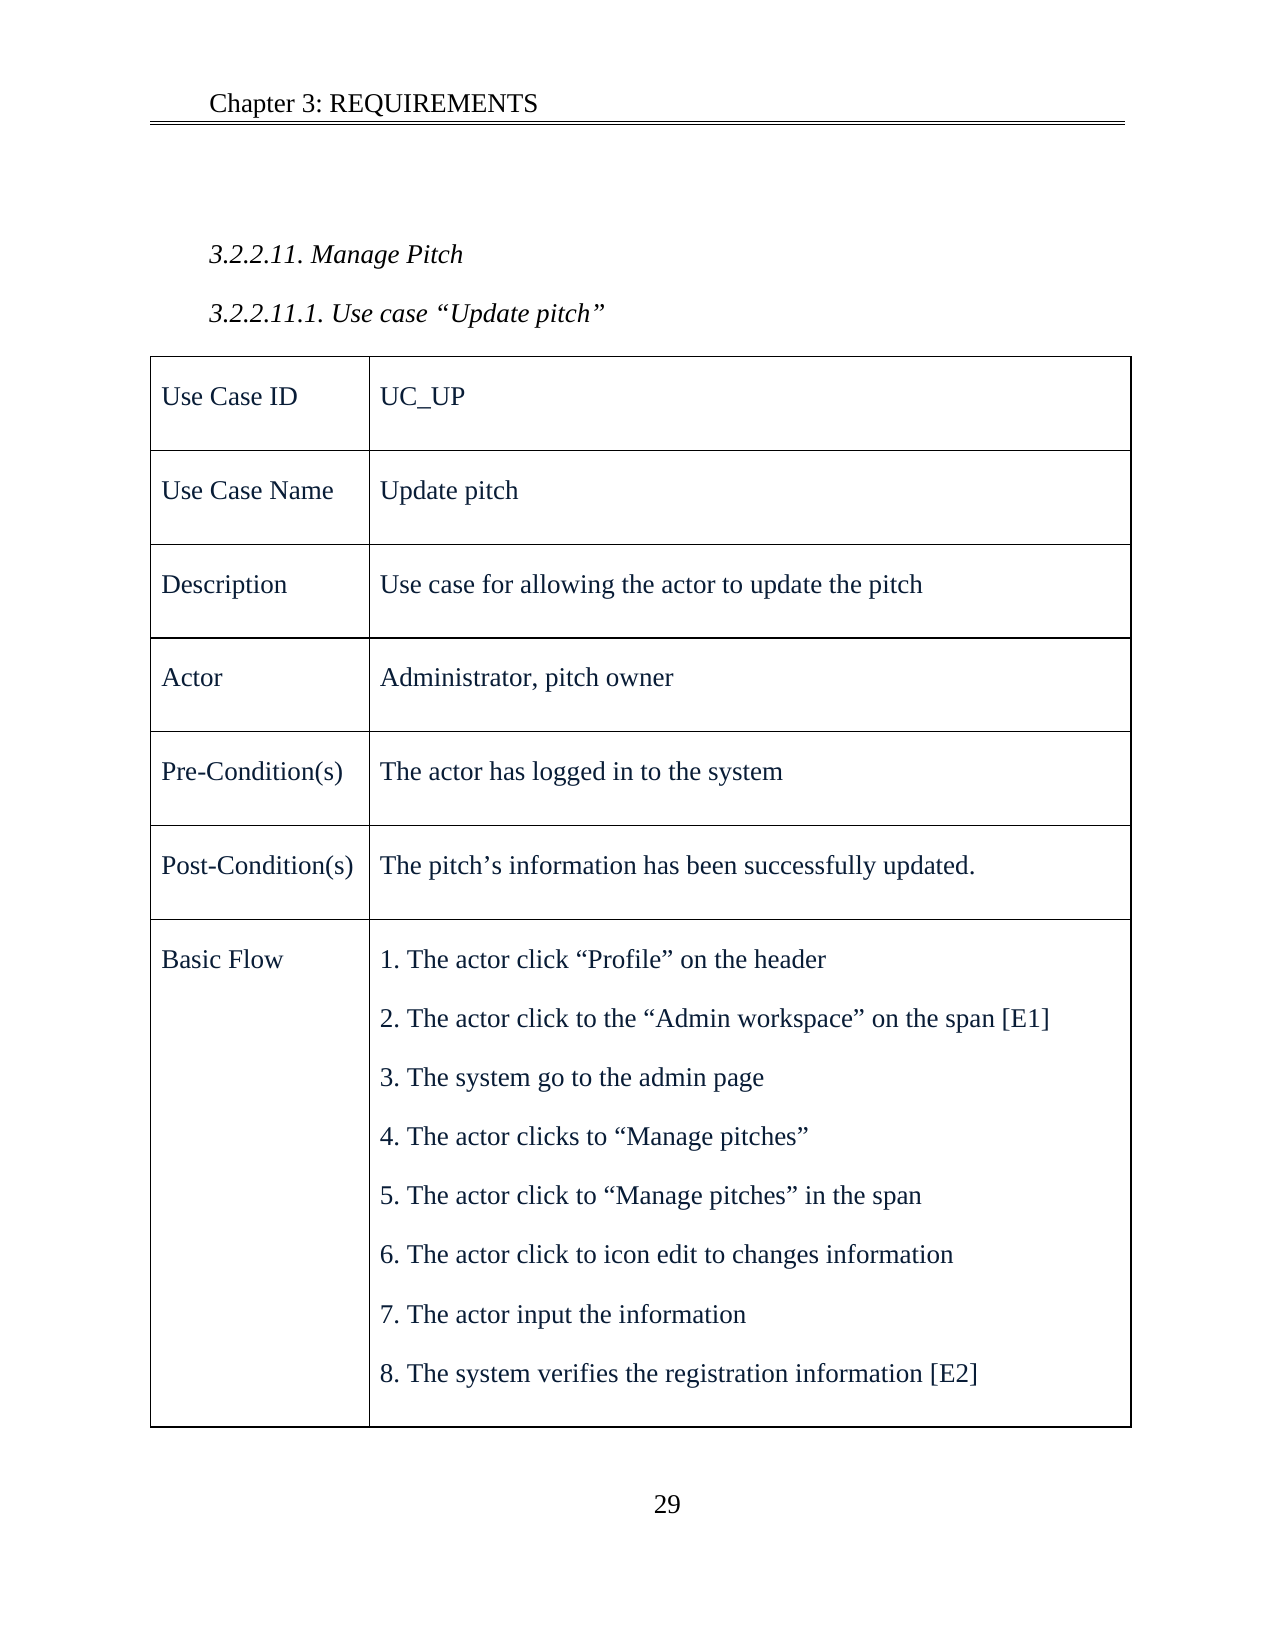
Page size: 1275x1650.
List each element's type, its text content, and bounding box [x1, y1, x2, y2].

table_cell Pre-Condition(s) [151, 732, 369, 825]
table_cell Basic Flow [151, 920, 369, 1426]
table_cell The actor has logged in to the system [370, 732, 1130, 825]
table_cell Use Case Name [151, 451, 369, 543]
table_cell Use case for allowing the actor to update the pitch [370, 545, 1130, 637]
table_cell Update pitch [370, 451, 1130, 543]
subtitle 3.2.2.11.1. Use case “Update pitch” [150, 297, 1125, 328]
subtitle 3.2.2.11. Manage Pitch [150, 238, 1125, 269]
table_cell The pitch’s information has been successfully updated. [370, 826, 1130, 918]
table_cell Description [151, 545, 369, 637]
table_cell Administrator, pitch owner [370, 639, 1130, 731]
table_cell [370, 920, 1130, 1426]
table_header UC_UP [370, 357, 1130, 450]
table_header Use Case ID [151, 357, 369, 450]
table_cell Actor [151, 639, 369, 731]
table_cell Post-Condition(s) [151, 826, 369, 918]
